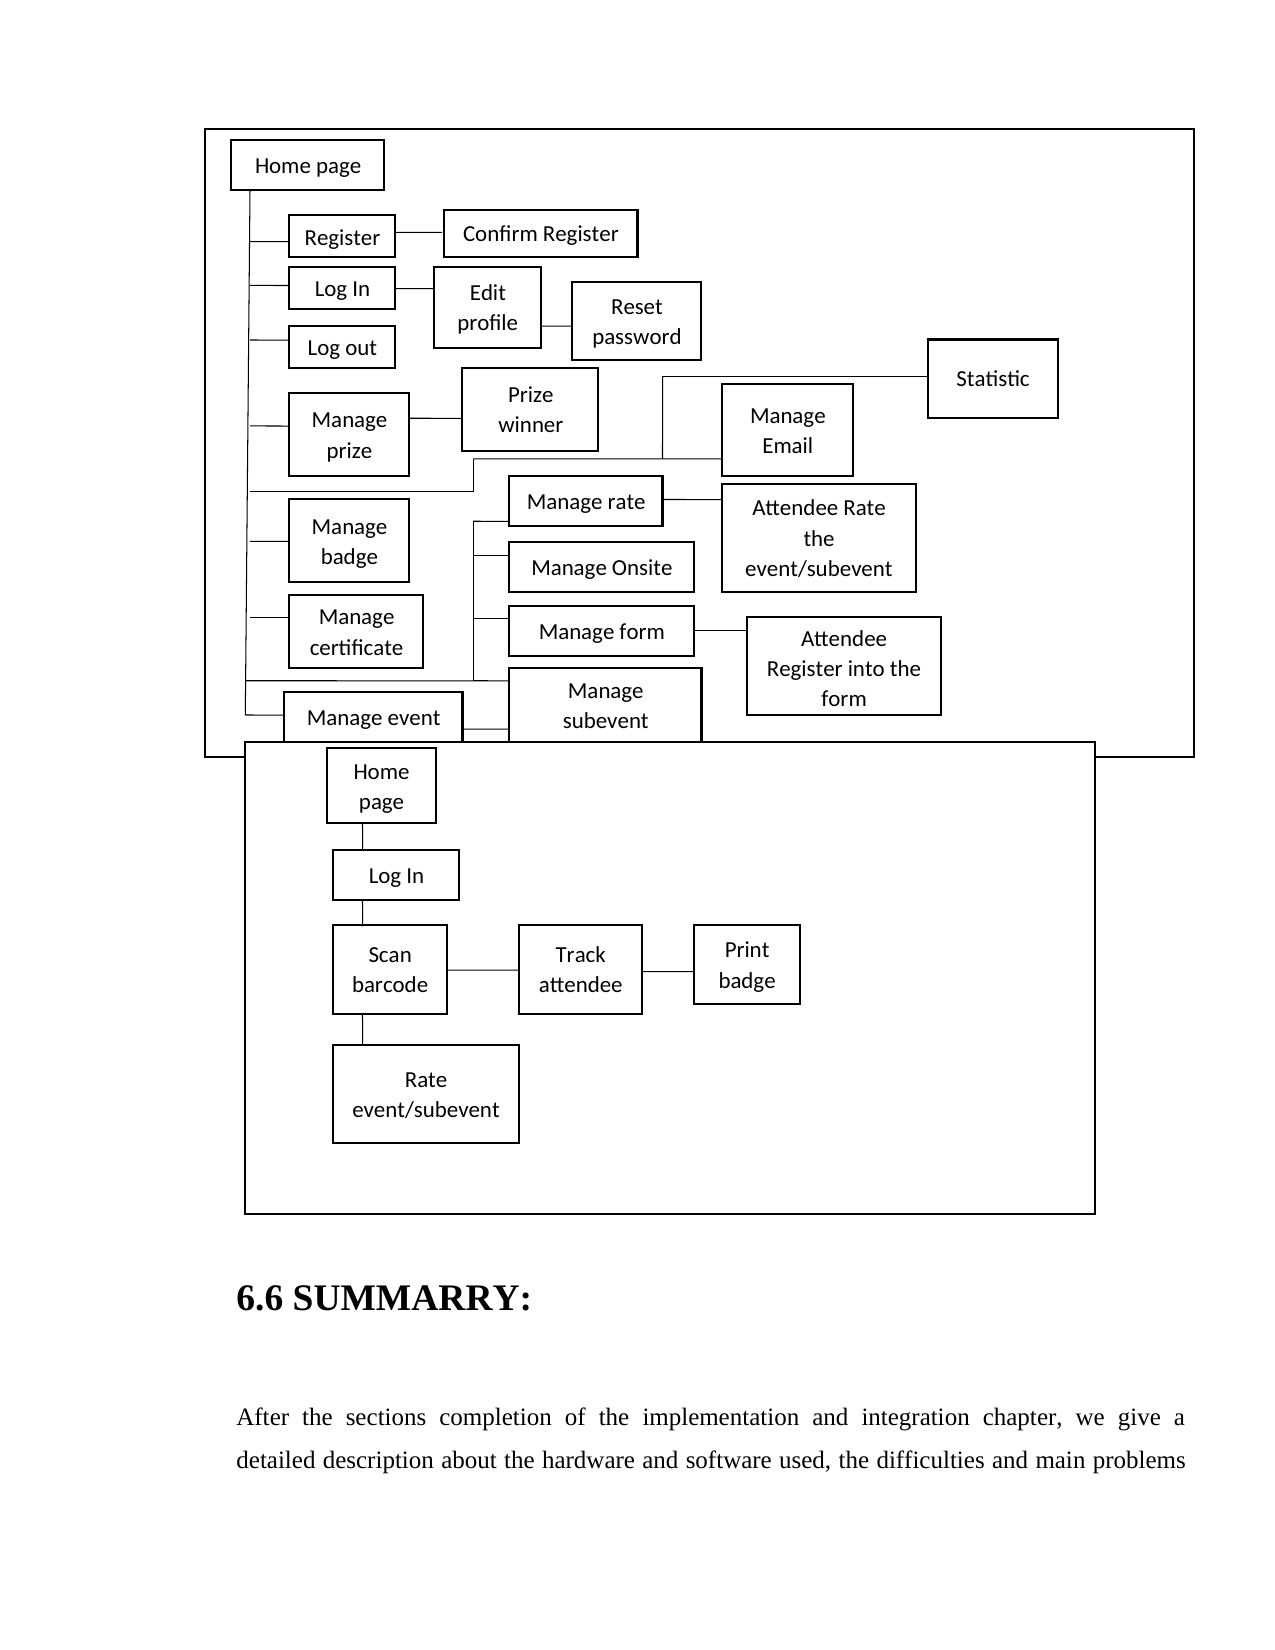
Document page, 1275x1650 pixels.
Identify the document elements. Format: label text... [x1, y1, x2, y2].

text 6.6 SUMMARRY: [236, 1275, 1186, 1318]
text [236, 1402, 1186, 1473]
